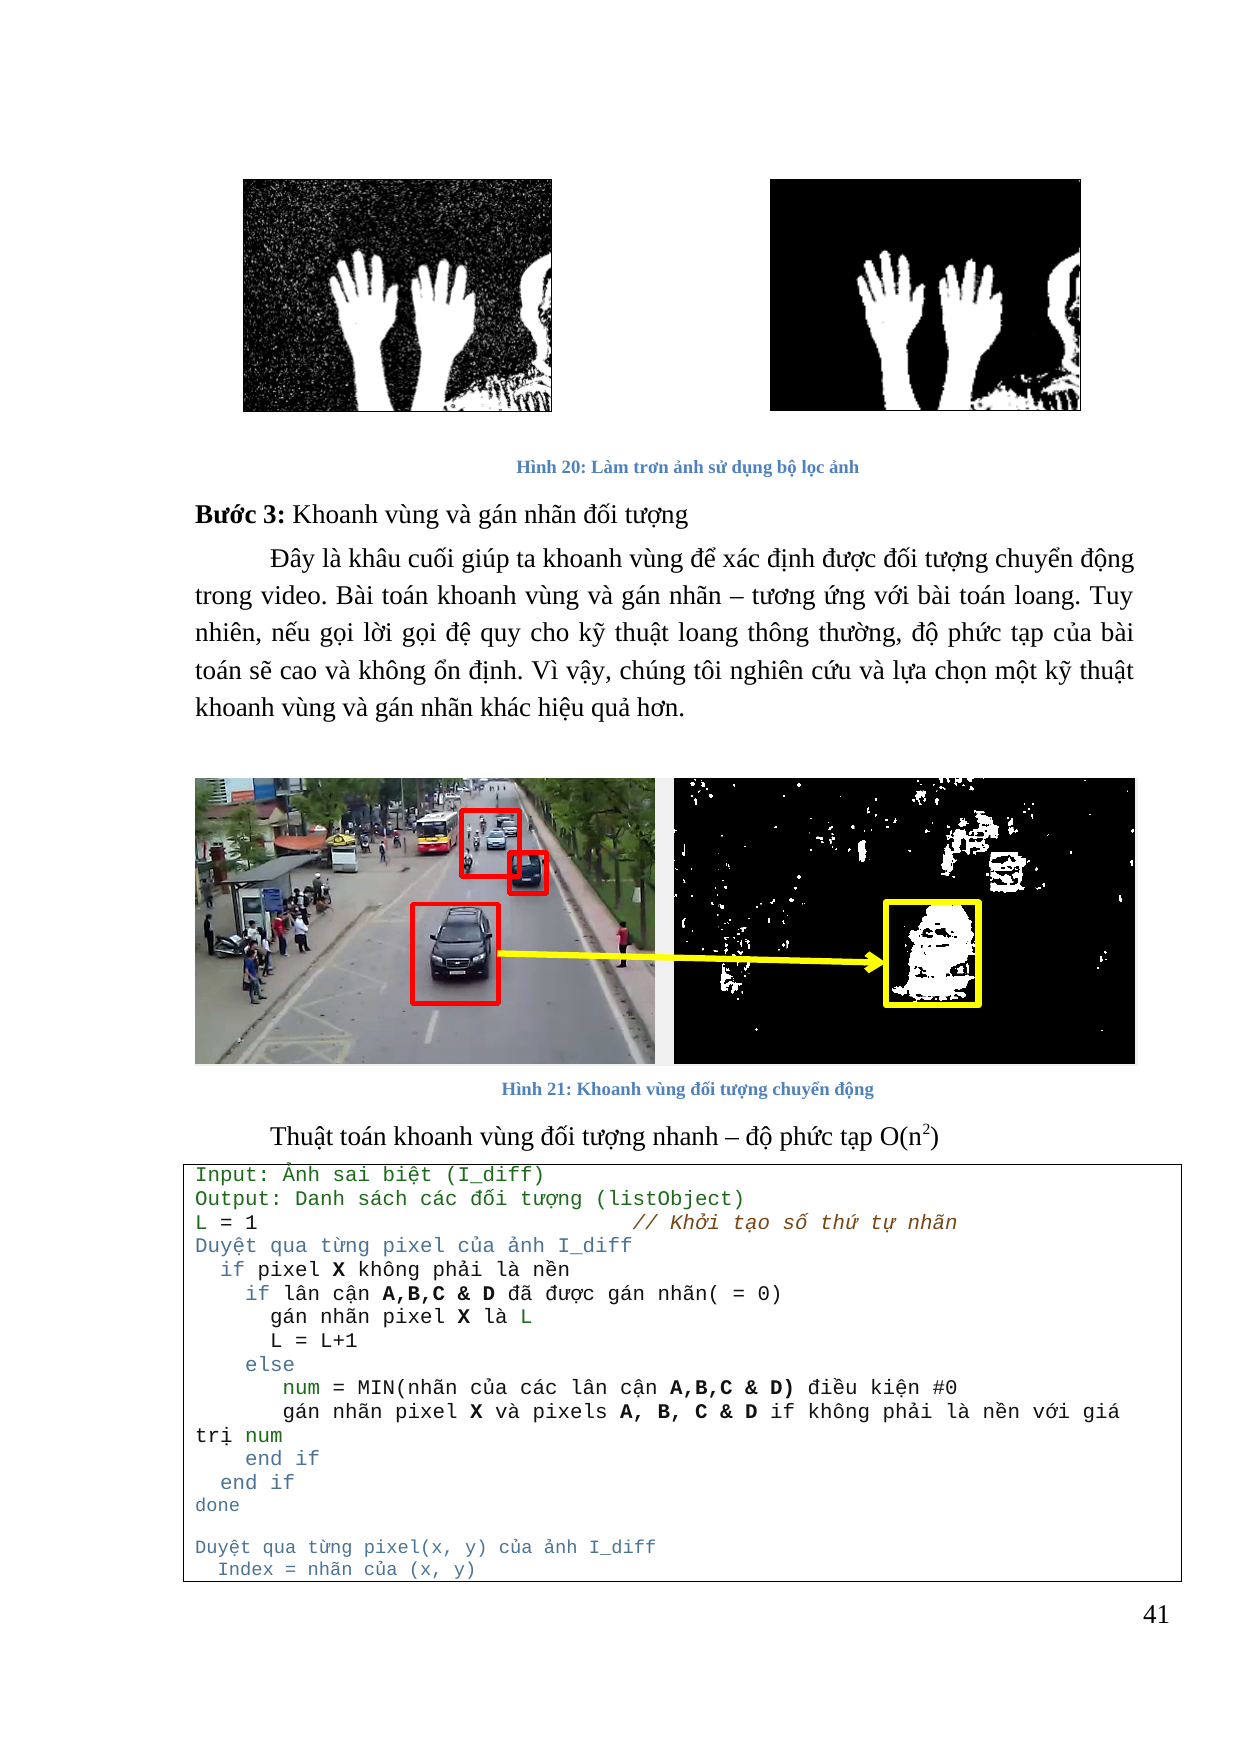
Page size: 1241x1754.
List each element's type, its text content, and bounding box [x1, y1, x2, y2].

picture [244, 180, 551, 411]
picture [194, 778, 1138, 1066]
text Bước 3: Khoanh vùng và gán nhãn đối tượng [195, 498, 1135, 529]
text Đây là khâu cuối giúp ta khoanh vùng để xác định được đối tượng chuyển động trong video. Bài toán khoanh vùng và gán nhãn – tương ứng với bài toán loang. Tuy nhiên, nếu gọi lời gọi đệ quy cho kỹ thuật loang thông thường, độ phức tạp của bài toán sẽ cao và không ổn định. Vì vậy, chúng tôi nghiên cứu và lựa chọn một kỹ thuật khoanh vùng và gán nhãn khác hiệu quả hơn. [195, 542, 1135, 722]
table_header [184, 1165, 1181, 1581]
text Thuật toán khoanh vùng đối tượng nhanh – độ phức tạp O(n2) [195, 1120, 1135, 1151]
picture [771, 180, 1080, 410]
